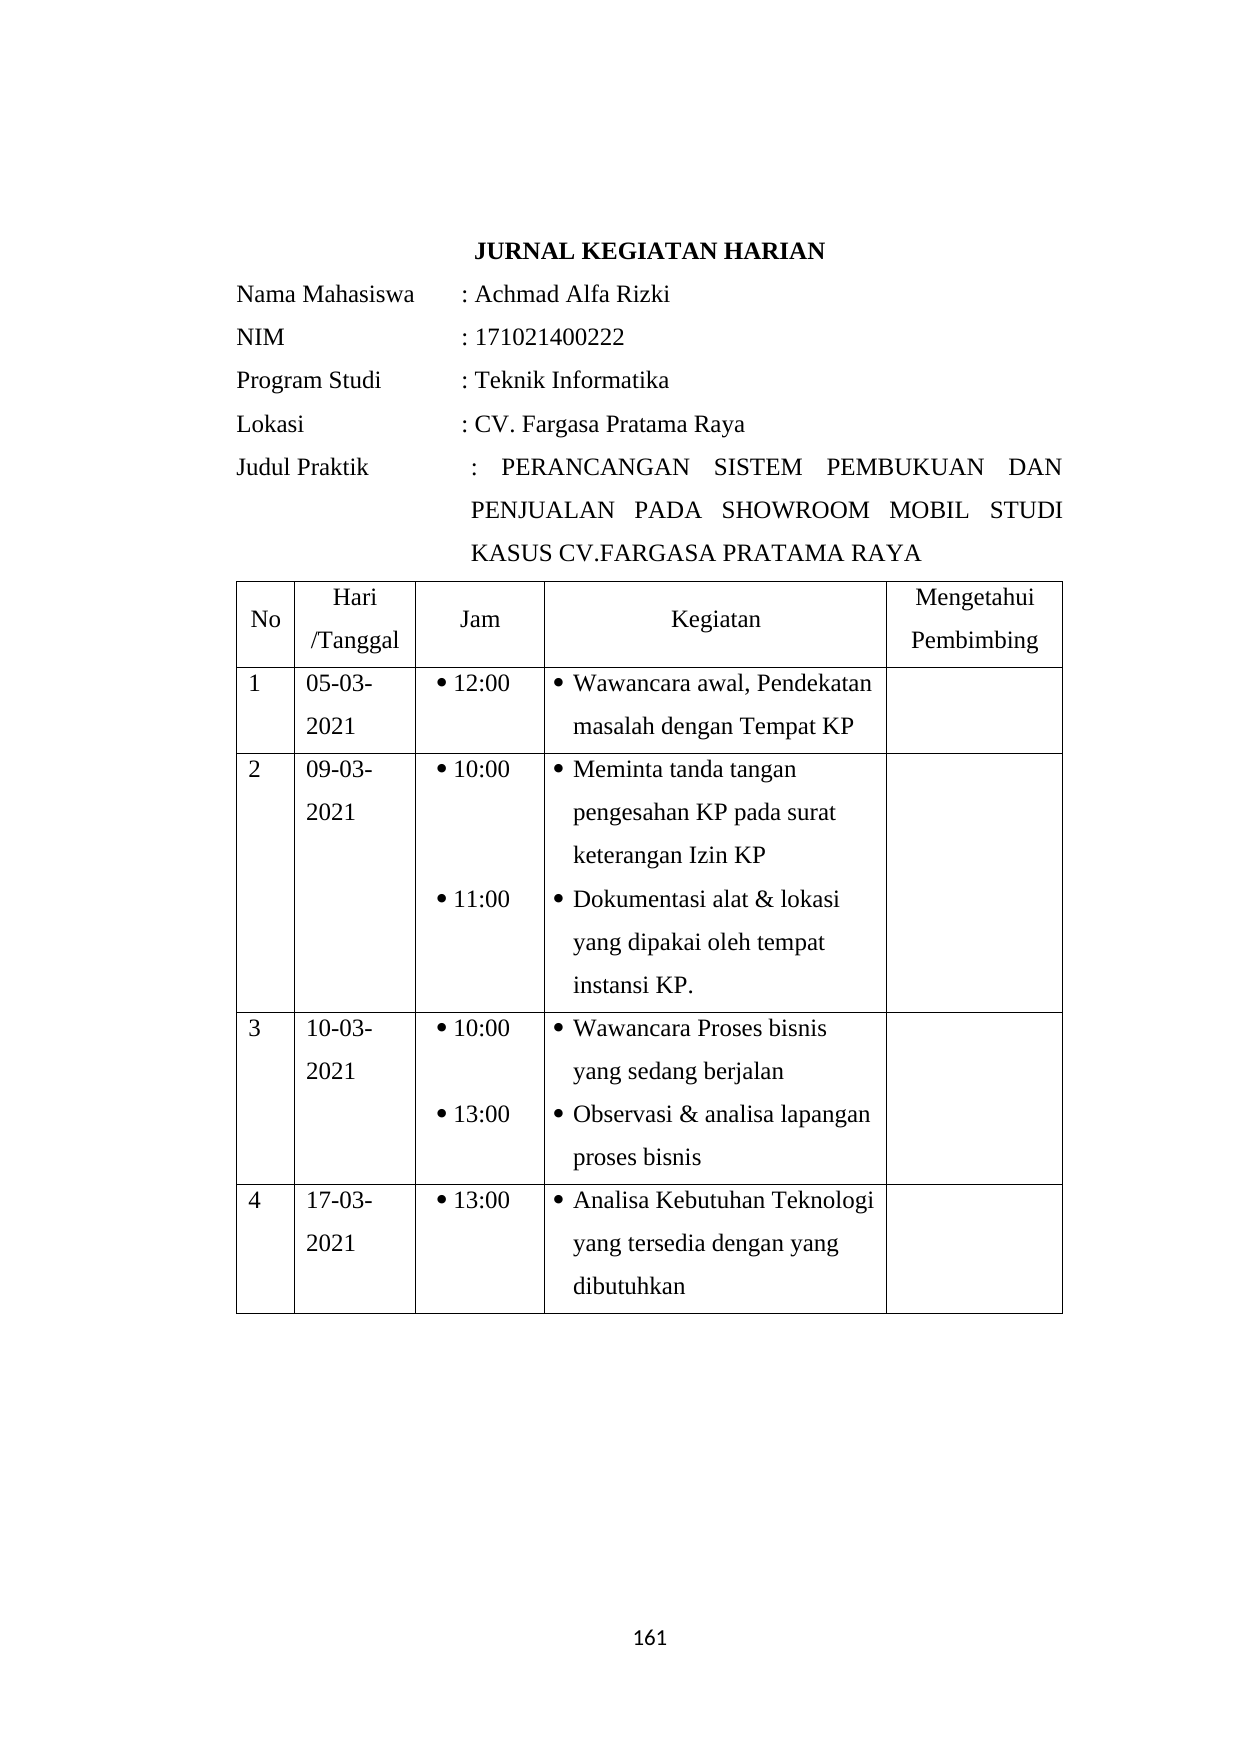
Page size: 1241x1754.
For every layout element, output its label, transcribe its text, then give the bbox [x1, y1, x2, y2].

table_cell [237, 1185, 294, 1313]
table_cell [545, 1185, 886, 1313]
text Program Studi : Teknik Informatika [236, 366, 1063, 394]
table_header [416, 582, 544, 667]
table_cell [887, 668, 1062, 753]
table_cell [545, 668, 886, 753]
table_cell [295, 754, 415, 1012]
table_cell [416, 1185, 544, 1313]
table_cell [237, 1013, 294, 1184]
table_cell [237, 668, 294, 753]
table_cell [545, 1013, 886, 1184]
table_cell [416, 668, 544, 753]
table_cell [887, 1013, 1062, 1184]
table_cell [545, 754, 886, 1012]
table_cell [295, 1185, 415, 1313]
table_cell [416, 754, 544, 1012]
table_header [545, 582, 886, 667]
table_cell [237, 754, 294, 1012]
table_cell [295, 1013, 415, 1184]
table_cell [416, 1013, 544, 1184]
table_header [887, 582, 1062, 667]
text JURNAL KEGIATAN HARIAN [236, 236, 1063, 265]
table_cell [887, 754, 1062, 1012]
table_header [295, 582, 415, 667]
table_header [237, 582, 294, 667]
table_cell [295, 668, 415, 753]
text Lokasi : CV. Fargasa Pratama Raya [236, 409, 1063, 437]
text Nama Mahasiswa : Achmad Alfa Rizki [236, 279, 1063, 308]
text Judul Praktik : PERANCANGAN SISTEM PEMBUKUAN DAN PENJUALAN PADA SHOWROOM MOBIL STUDI KASUS CV.FARGASA PRATAMA RAYA [236, 452, 1063, 567]
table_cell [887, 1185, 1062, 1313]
text NIM : 171021400222 [236, 322, 1063, 351]
